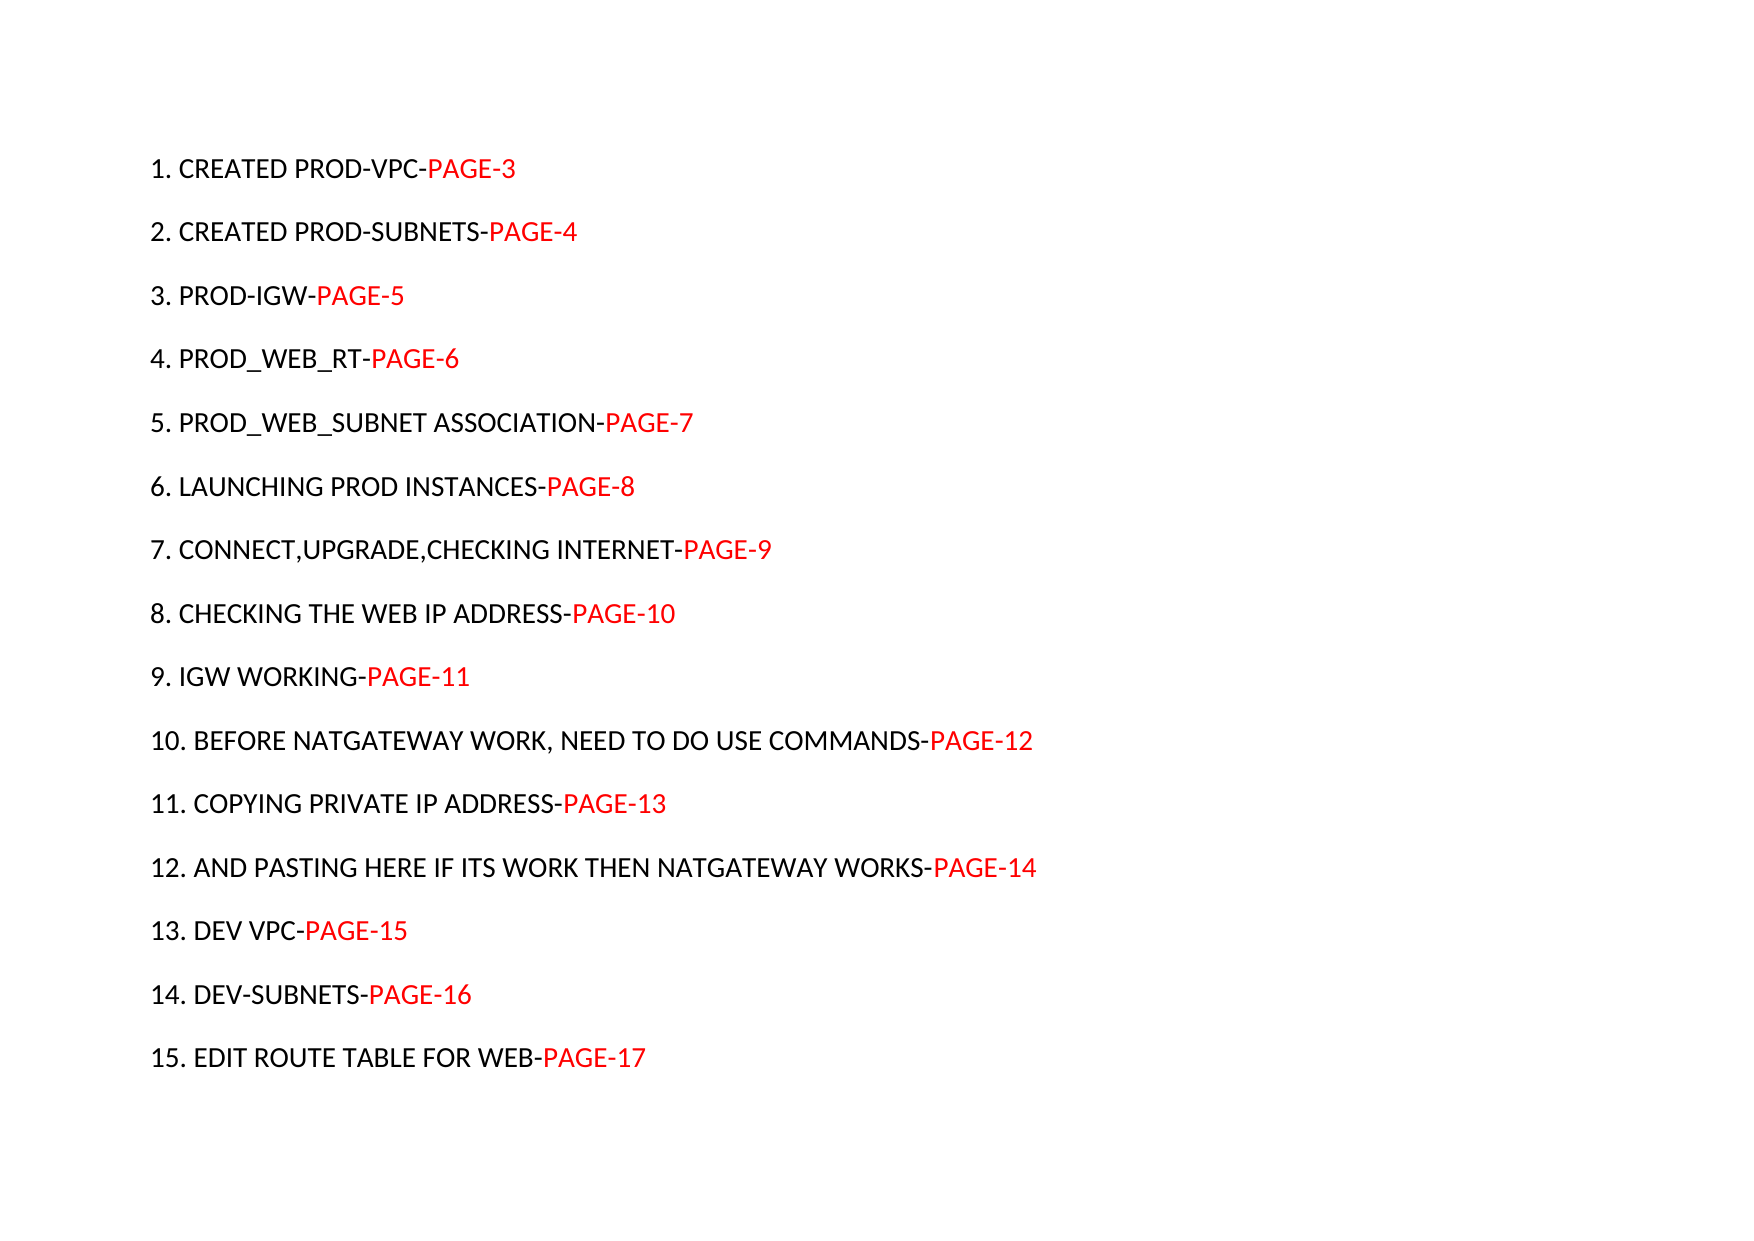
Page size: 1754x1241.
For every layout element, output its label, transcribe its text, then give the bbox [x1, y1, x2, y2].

text 15. EDIT ROUTE TABLE FOR WEB-PAGE-17 [150, 1039, 1604, 1075]
text 14. DEV-SUBNETS-PAGE-16 [150, 976, 1604, 1012]
text 1. CREATED PROD-VPC-PAGE-3 [150, 150, 1604, 186]
text 12. AND PASTING HERE IF ITS WORK THEN NATGATEWAY WORKS-PAGE-14 [150, 849, 1604, 884]
text 3. PROD-IGW-PAGE-5 [150, 277, 1604, 313]
text 7. CONNECT,UPGRADE,CHECKING INTERNET-PAGE-9 [150, 531, 1604, 567]
text 5. PROD_WEB_SUBNET ASSOCIATION-PAGE-7 [150, 404, 1604, 440]
text 4. PROD_WEB_RT-PAGE-6 [150, 341, 1604, 376]
text 8. CHECKING THE WEB IP ADDRESS-PAGE-10 [150, 595, 1604, 630]
text 6. LAUNCHING PROD INSTANCES-PAGE-8 [150, 468, 1604, 503]
text 10. BEFORE NATGATEWAY WORK, NEED TO DO USE COMMANDS-PAGE-12 [150, 722, 1604, 757]
text 9. IGW WORKING-PAGE-11 [150, 658, 1604, 694]
text 13. DEV VPC-PAGE-15 [150, 912, 1604, 948]
text 11. COPYING PRIVATE IP ADDRESS-PAGE-13 [150, 785, 1604, 821]
text 2. CREATED PROD-SUBNETS-PAGE-4 [150, 213, 1604, 249]
